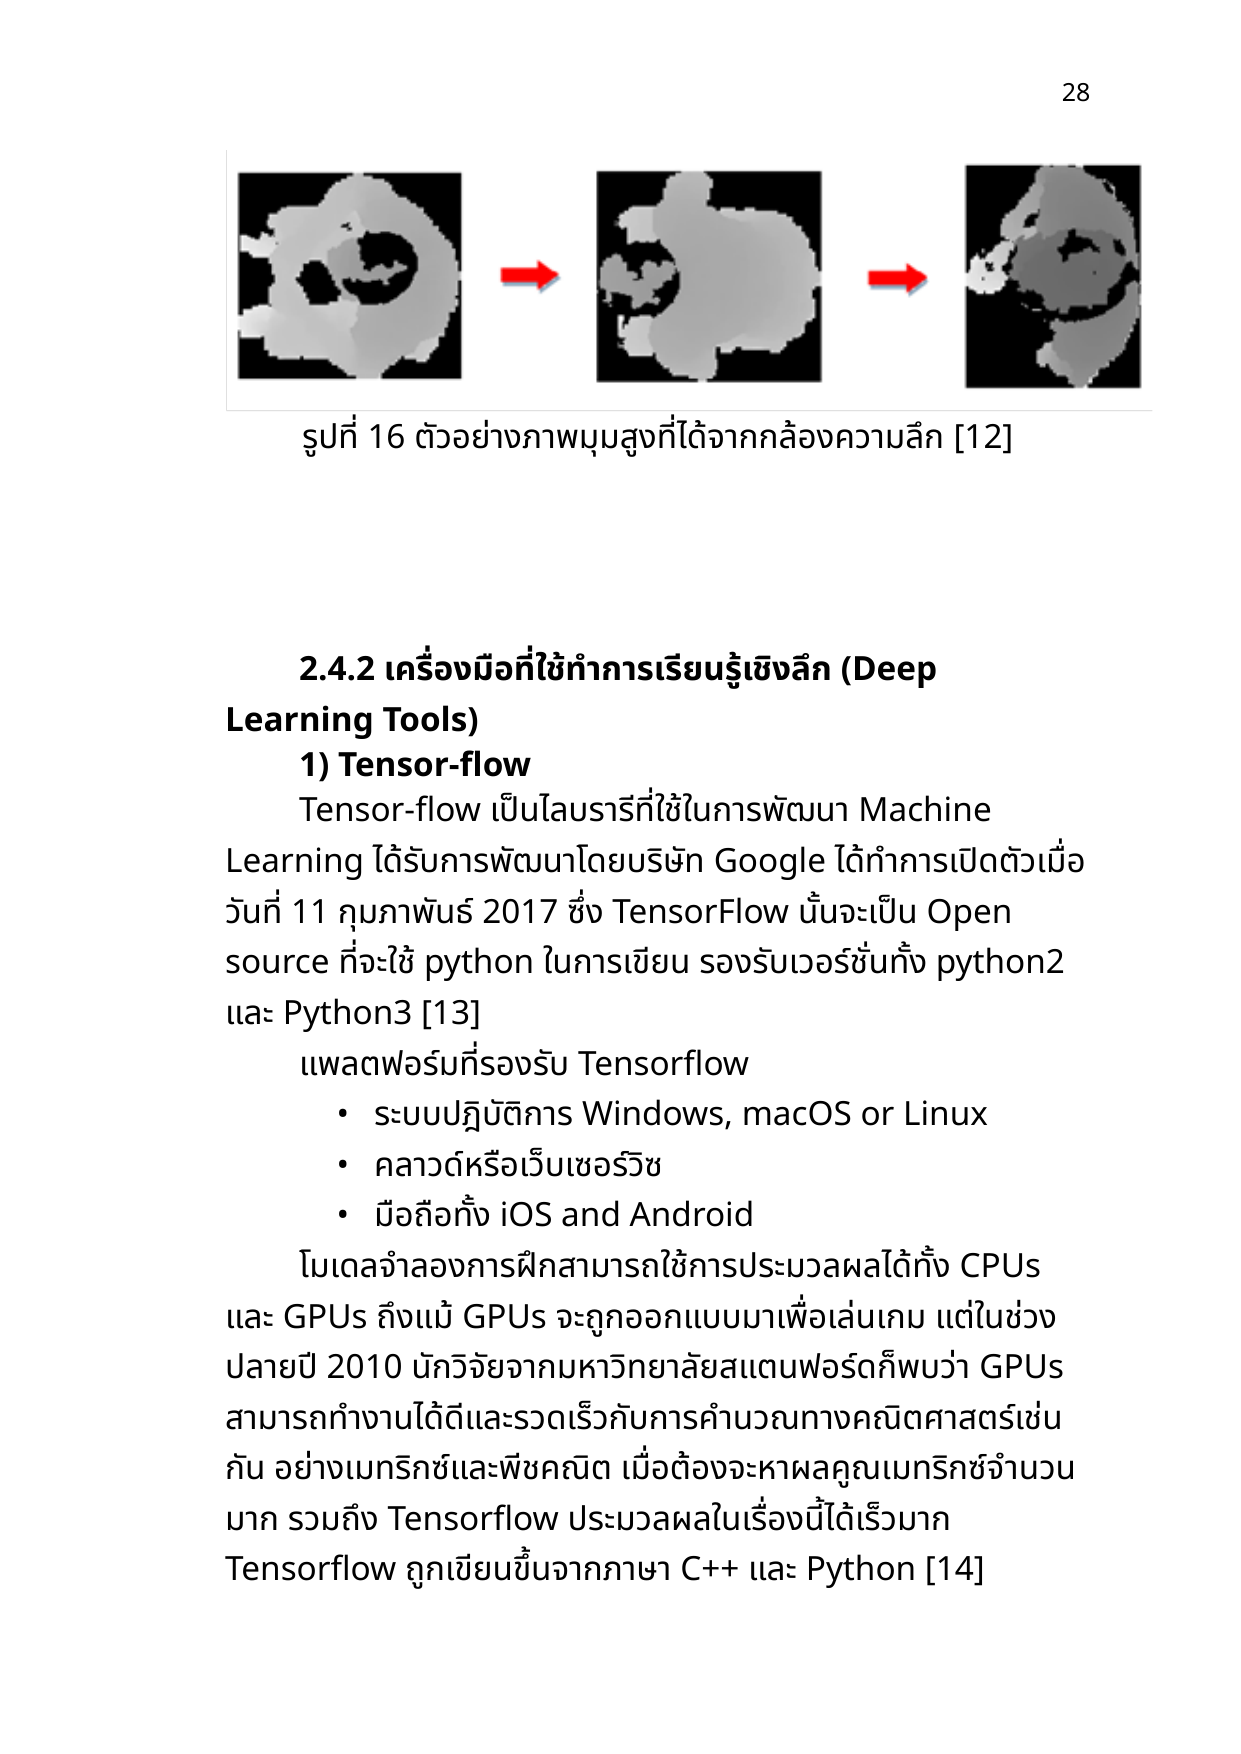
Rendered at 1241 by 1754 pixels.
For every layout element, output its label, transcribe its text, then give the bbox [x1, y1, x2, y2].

text รูปที่ 16 ตัวอย่างภาพมุมสูงที่ได้จากกล้องความลึก [12] [225, 413, 1090, 463]
text โมเดลจำลองการฝึกสามารถใช้การประมวลผลได้ทั้ง CPUs และ GPUs ถึงแม้ GPUs จะถูกออกแบบมาเพื่อเล่นเกม แต่ในช่วงปลายปี 2010 นักวิจัยจากมหาวิทยาลัยสแตนฟอร์ดก็พบว่า GPUs สามารถทำงานได้ดีและรวดเร็วกับการคำนวณทางคณิตศาสตร์เช่นกัน อย่างเมทริกซ์และพีชคณิต เมื่อต้องจะหาผลคูณเมทริกซ์จำนวนมาก รวมถึง Tensorflow ประมวลผลในเรื่องนี้ได้เร็วมาก Tensorflow ถูกเขียนขึ้นจากภาษา C++ และ Python [14] [225, 1242, 1090, 1596]
list คลาวด์หรือเว็บเซอร์วิซ [336, 1141, 1090, 1191]
list มือถือทั้ง iOS and Android [336, 1191, 1090, 1242]
text แพลตฟอร์มที่รองรับ Tensorflow [225, 1039, 1090, 1090]
text 1) Tensor-flow [225, 741, 1090, 786]
text Tensor-flow เป็นไลบรารีที่ใช้ในการพัฒนา Machine Learning ได้รับการพัฒนาโดยบริษัท Google ได้ทำการเปิดตัวเมื่อวันที่ 11 กุมภาพันธ์ 2017 ซึ่ง TensorFlow นั้นจะเป็น Open source ที่จะใช้ python ในการเขียน รองรับเวอร์ชั่นทั้ง python2 และ Python3 [13] [225, 786, 1090, 1039]
list ระบบปฎิบัติการ Windows, macOS or Linux [336, 1090, 1090, 1141]
text 2.4.2 เครื่องมือที่ใช้ทำการเรียนรู้เชิงลึก (Deep Learning Tools) [225, 645, 1090, 741]
picture [225, 150, 1153, 413]
